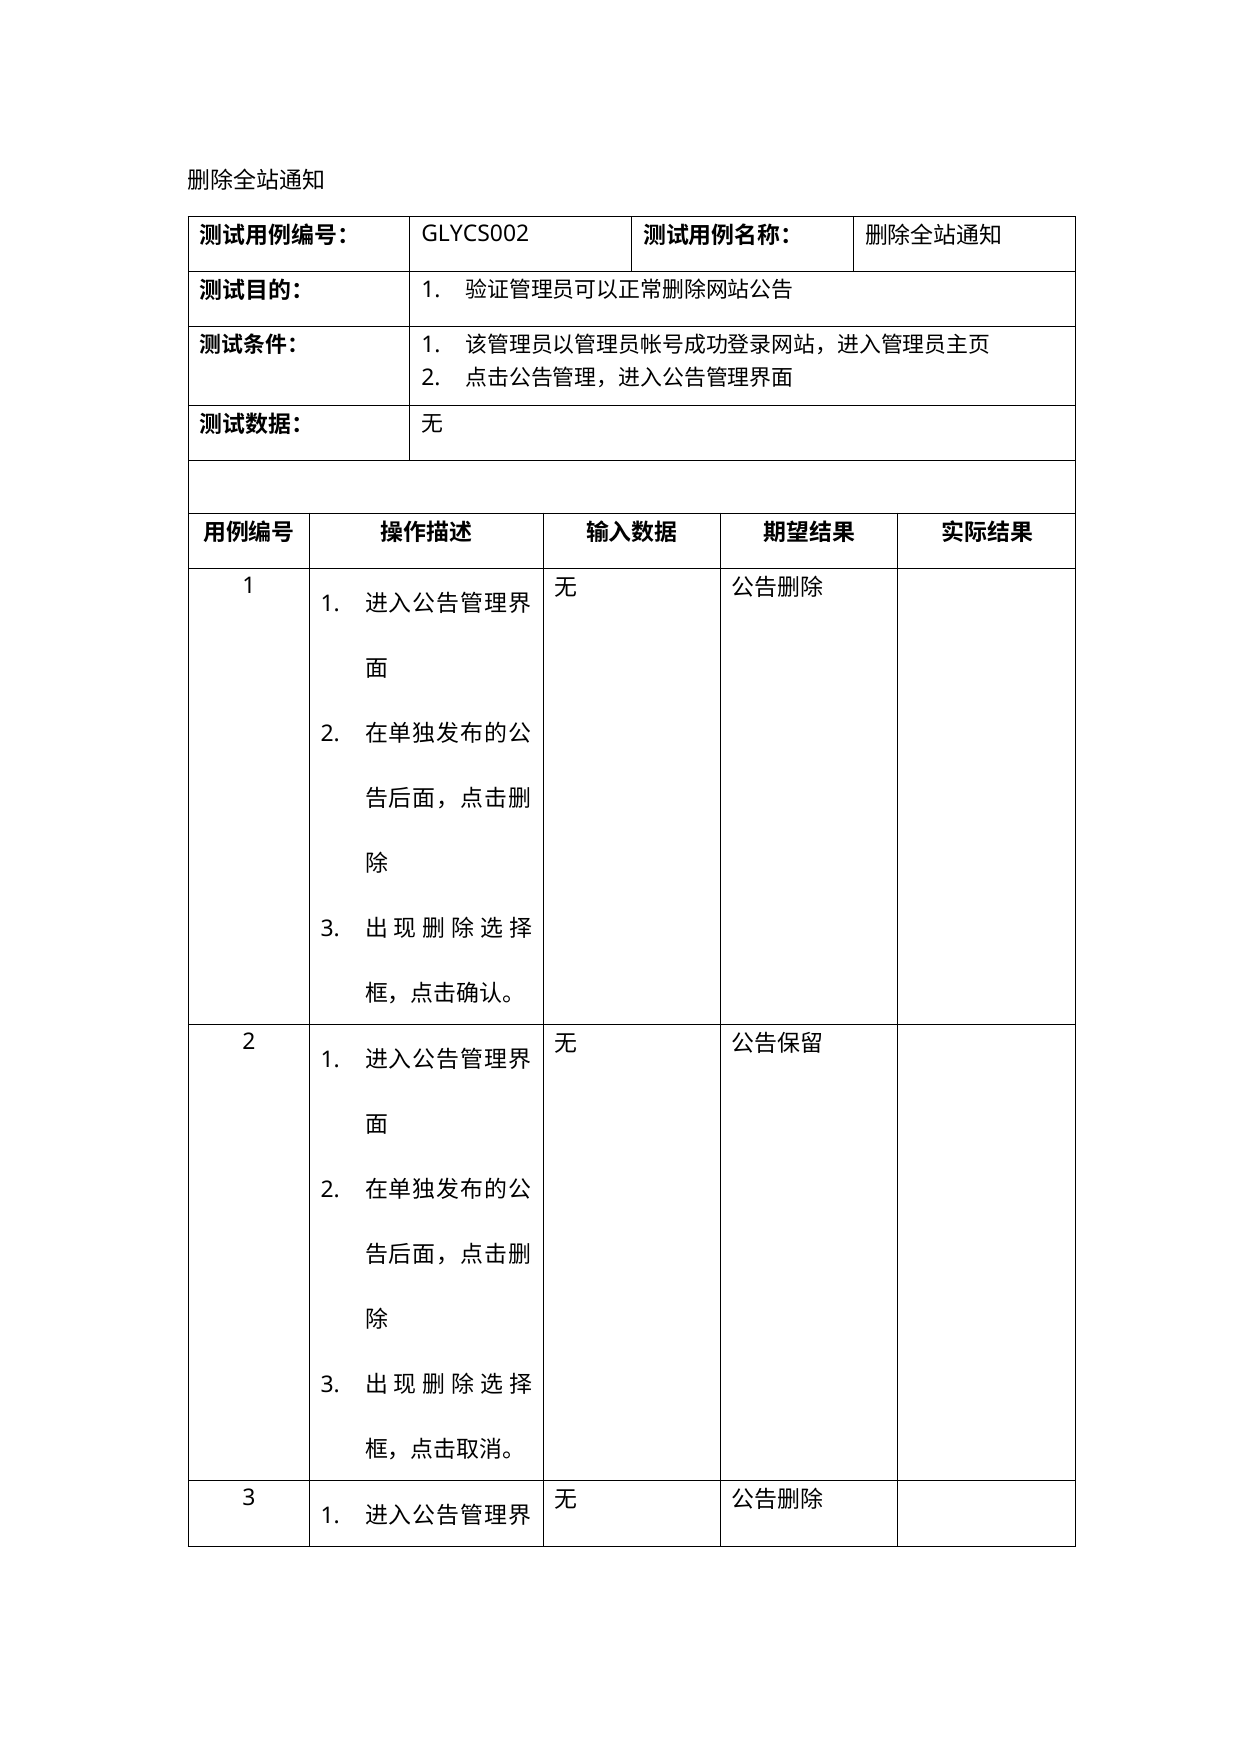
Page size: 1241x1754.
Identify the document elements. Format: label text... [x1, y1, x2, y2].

table_cell 输入数据 [544, 514, 720, 568]
table_cell 该管理员以管理员帐号成功登录网站，进入管理员主页 点击公告管理，进入公告管理界面 [410, 327, 1075, 404]
table_cell 进入公告管理界面 在单独发布的公告后面，点击删除 出现删除选择框，点击取消。 [310, 1025, 543, 1480]
table_cell [898, 1025, 1075, 1480]
table_cell 测试条件： [189, 327, 409, 404]
text 删除全站通知 [187, 162, 1053, 195]
table_cell 2 [189, 1025, 309, 1480]
table_header 测试用例名称： [632, 217, 853, 271]
table_cell [898, 569, 1075, 1024]
table_cell 公告删除 [721, 569, 897, 1024]
table_cell 公告删除 [721, 1481, 897, 1546]
table_cell 期望结果 [721, 514, 897, 568]
table_header 测试用例编号： [189, 217, 409, 271]
table_cell 进入公告管理界面 在单独发布的公告后面，点击删除 出现删除选择框，点击确认。 [310, 569, 543, 1024]
table_cell 操作描述 [310, 514, 543, 568]
table_cell 无 [410, 406, 1075, 459]
table_cell 3 [189, 1481, 309, 1546]
table_cell [189, 461, 1075, 513]
table_cell 公告保留 [721, 1025, 897, 1480]
table_cell 1 [189, 569, 309, 1024]
table_header GLYCS002 [410, 217, 631, 271]
table_cell 测试数据： [189, 406, 409, 459]
table_cell 用例编号 [189, 514, 309, 568]
table_cell 无 [544, 1481, 720, 1546]
table_cell 无 [544, 1025, 720, 1480]
table_cell [898, 1481, 1075, 1546]
table_header 删除全站通知 [854, 217, 1075, 271]
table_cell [310, 1481, 543, 1546]
table_cell 验证管理员可以正常删除网站公告 [410, 272, 1075, 326]
table_cell 测试目的： [189, 272, 409, 326]
table_cell 实际结果 [898, 514, 1075, 568]
table_cell 无 [544, 569, 720, 1024]
